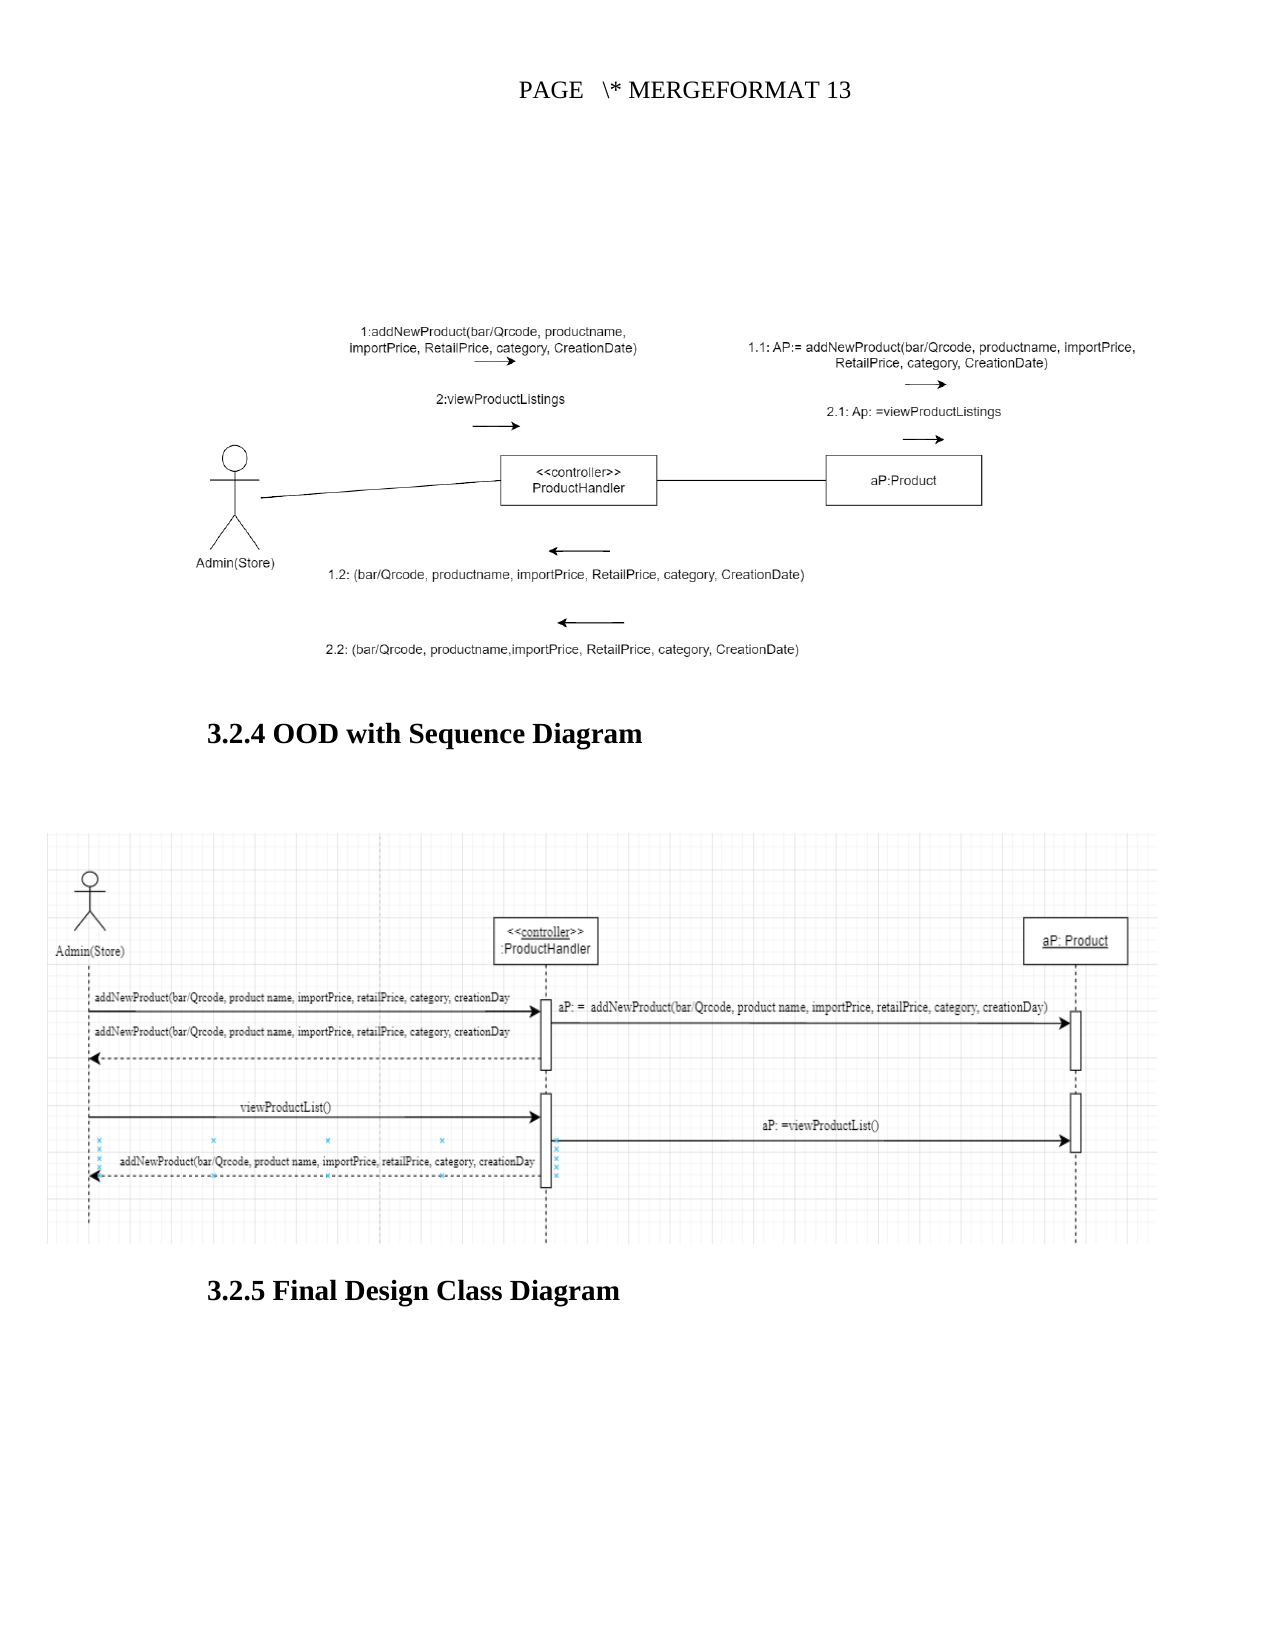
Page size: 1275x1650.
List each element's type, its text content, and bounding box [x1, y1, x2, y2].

picture [46, 833, 1158, 1244]
picture [115, 207, 1158, 690]
text 3.2.5 Final Design Class Diagram [207, 1244, 1157, 1306]
text 3.2.4 OOD with Sequence Diagram [207, 717, 1157, 750]
